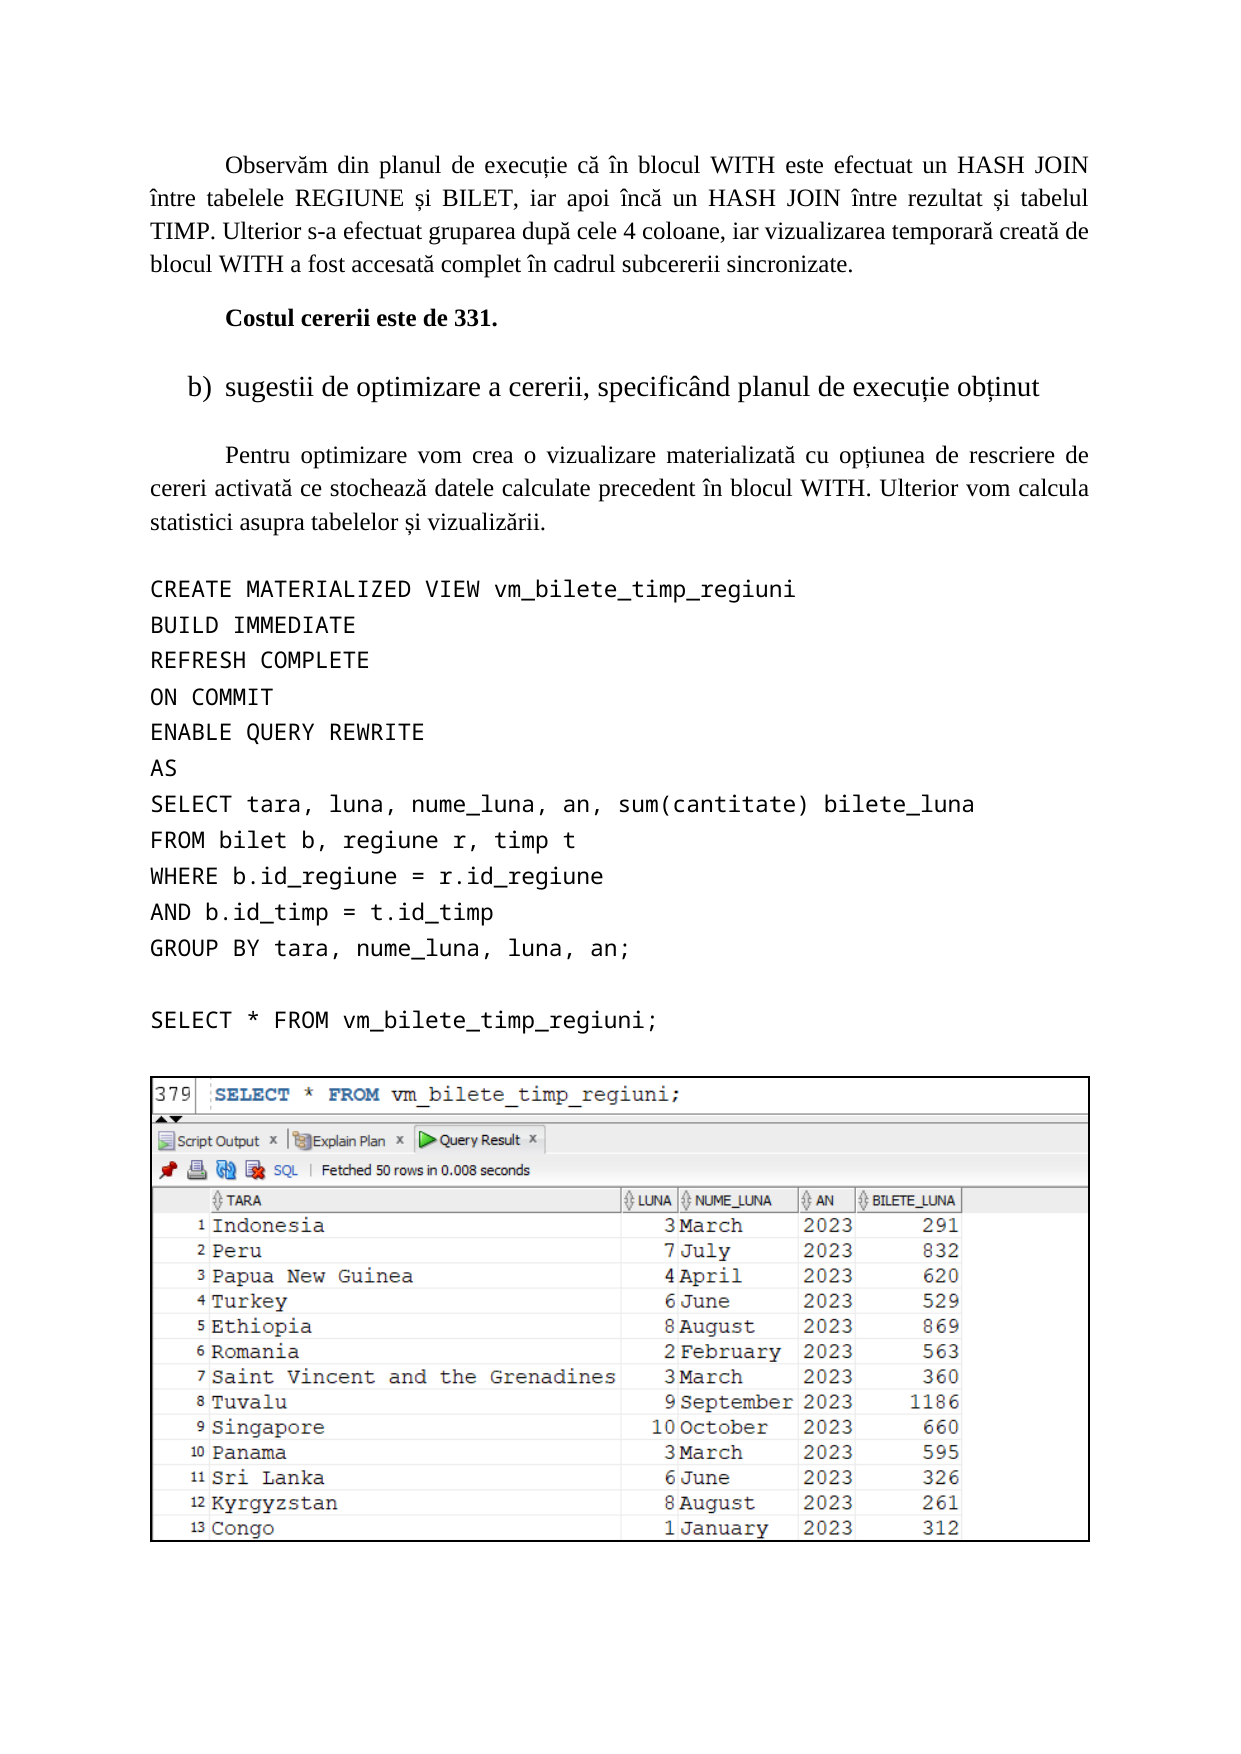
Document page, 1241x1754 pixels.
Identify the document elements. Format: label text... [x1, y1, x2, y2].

text SELECT tara, luna, nume_luna, an, sum(cantitate) bilete_luna [150, 788, 1090, 819]
text Observăm din planul de execuție că în blocul WITH este efectuat un HASH JOIN între tabelele REGIUNE și BILET, iar apoi încă un HASH JOIN între rezultat și tabelul TIMP. Ulterior s-a efectuat gruparea după cele 4 coloane, iar vizualizarea temporară creată de blocul WITH a fost accesată complet în cadrul subcererii sincronizate. [150, 150, 1090, 278]
text Costul cererii este de 331. [150, 303, 1090, 332]
subtitle sugestii de optimizare a cererii, specificând planul de execuție obținut [187, 369, 1090, 402]
text AS [150, 752, 1090, 783]
text REFRESH COMPLETE [150, 644, 1090, 676]
text FROM bilet b, regiune r, timp t [150, 824, 1090, 855]
text WHERE b.id_regiune = r.id_regiune [150, 860, 1090, 891]
picture [152, 1078, 1088, 1540]
text Pentru optimizare vom crea o vizualizare materializată cu opțiunea de rescriere de cereri activată ce stochează datele calculate precedent în blocul WITH. Ulterior vom calcula statistici asupra tabelelor și vizualizării. [150, 441, 1090, 535]
text AND b.id_timp = t.id_timp [150, 896, 1090, 927]
text BUILD IMMEDIATE [150, 608, 1090, 640]
text ON COMMIT [150, 680, 1090, 712]
text ENABLE QUERY REWRITE [150, 716, 1090, 748]
text CREATE MATERIALIZED VIEW vm_bilete_timp_regiuni [150, 573, 1090, 604]
text SELECT * FROM vm_bilete_timp_regiuni; [150, 1004, 1090, 1035]
text GROUP BY tara, nume_luna, luna, an; [150, 932, 1090, 963]
